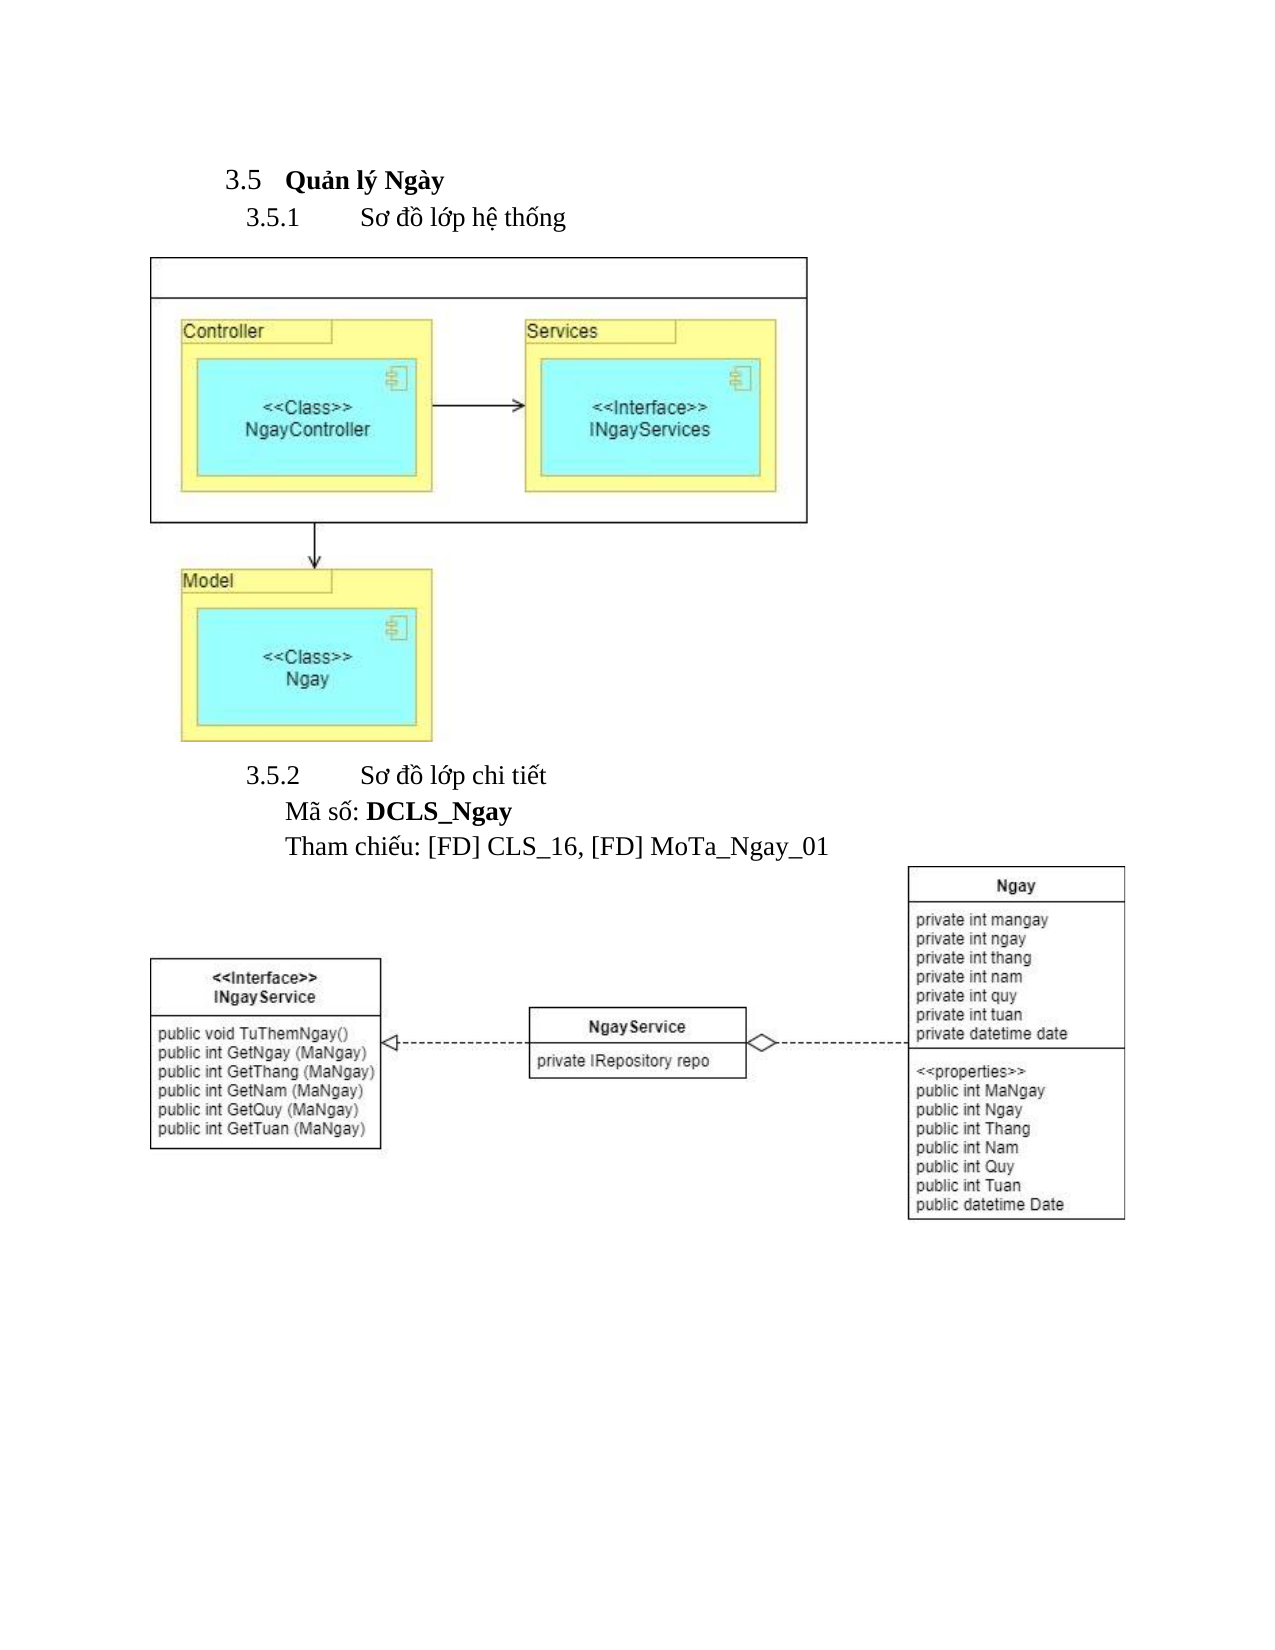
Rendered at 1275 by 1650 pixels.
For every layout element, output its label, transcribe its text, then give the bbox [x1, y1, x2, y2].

picture [150, 866, 1125, 1224]
list Sơ đồ lớp chi tiết [300, 759, 1125, 790]
list Mã số: DCLS_Ngay [285, 795, 1125, 826]
list Sơ đồ lớp hệ thống [300, 201, 1125, 232]
list Tham chiếu: [FD] CLS_16, [FD] MoTa_Ngay_01 [285, 831, 1125, 862]
picture [150, 257, 808, 742]
list Quản lý Ngày [225, 162, 1125, 196]
